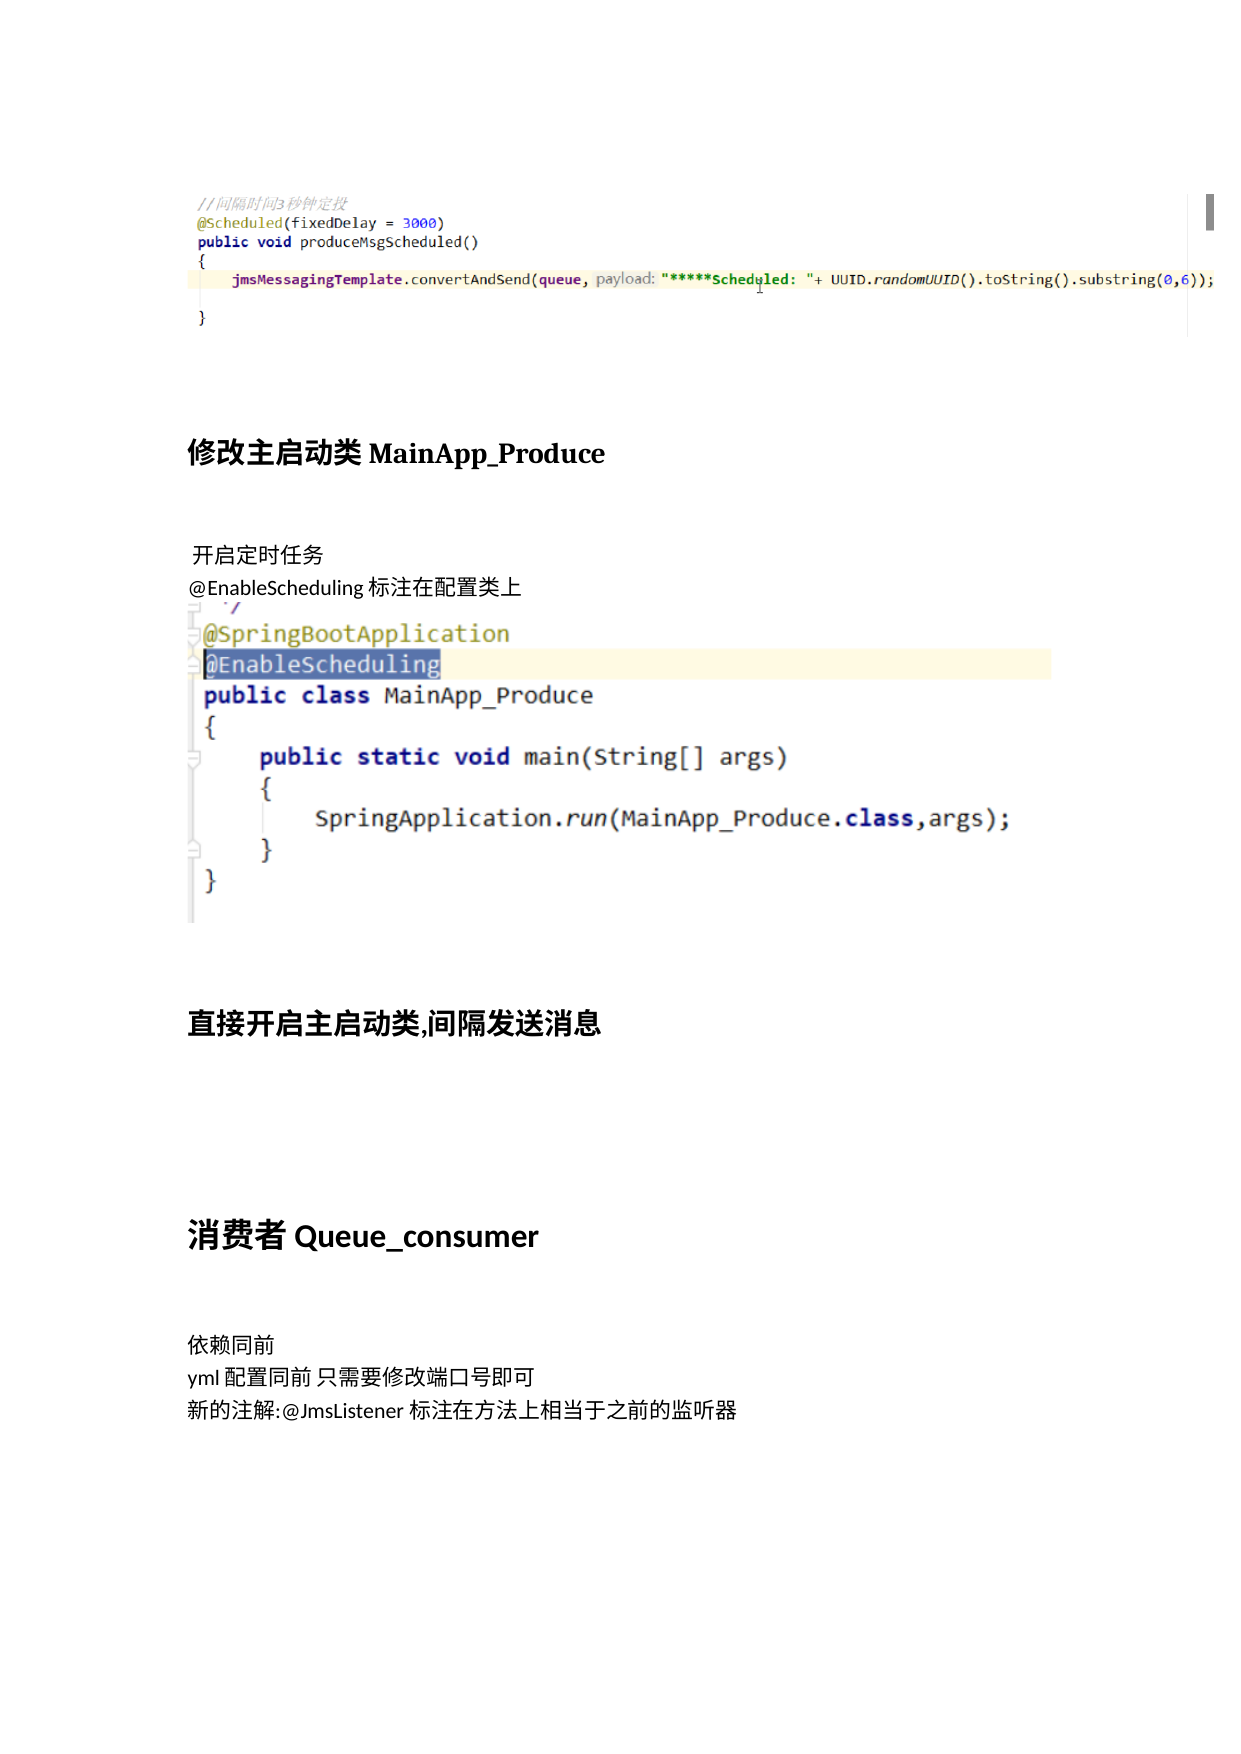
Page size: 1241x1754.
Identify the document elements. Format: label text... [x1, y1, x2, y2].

subtitle 消费者Queue_consumer [187, 1200, 1053, 1265]
subtitle 修改主启动类MainApp_Produce [187, 419, 1053, 484]
picture [187, 194, 1214, 337]
text yml配置同前 只需要修改端口号即可 [187, 1360, 1053, 1392]
text 新的注解:@JmsListener 标注在方法上相当于之前的监听器 [187, 1392, 1053, 1425]
picture [187, 602, 1052, 923]
text 依赖同前 [187, 1327, 1053, 1360]
text 开启定时任务 [187, 537, 1053, 570]
subtitle 直接开启主启动类,间隔发送消息 [187, 989, 1053, 1054]
text @EnableScheduling 标注在配置类上 [187, 570, 1053, 602]
